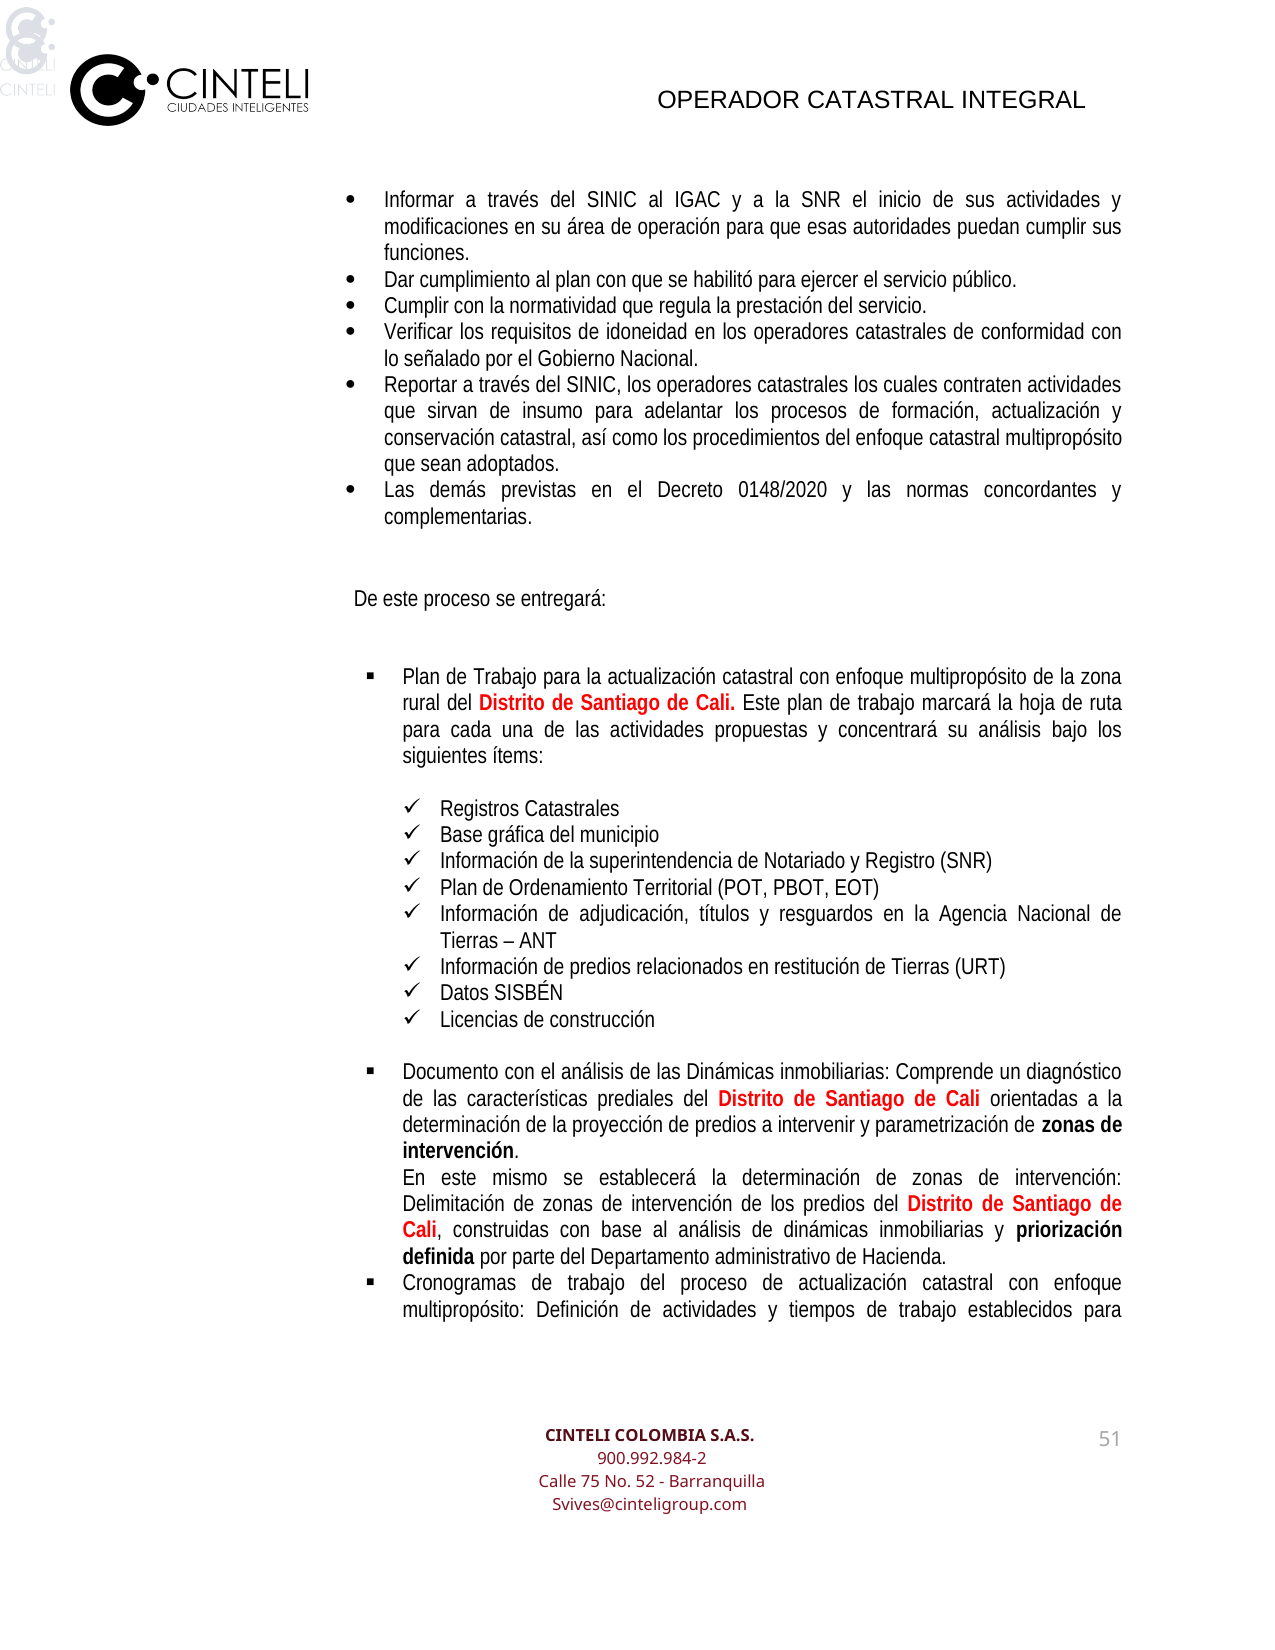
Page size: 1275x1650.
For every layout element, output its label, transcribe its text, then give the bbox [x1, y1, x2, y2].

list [365, 1269, 1122, 1322]
list En este mismo se establecerá la determinación de zonas de intervención: Delimitación de zonas de intervención de los predios del Distrito de Santiago de Cali, construidas con base al análisis de dinámicas inmobiliarias y priorización definida por parte del Departamento administrativo de Hacienda. [402, 1164, 1122, 1269]
list Verificar los requisitos de idoneidad en los operadores catastrales de conformidad con lo señalado por el Gobierno Nacional. [346, 318, 1122, 371]
list Licencias de construcción [402, 1006, 1122, 1032]
picture [63, 47, 310, 131]
list Datos SISBÉN [402, 979, 1122, 1006]
list Las demás previstas en el Decreto 0148/2020 y las normas concordantes y complementarias. [346, 476, 1122, 529]
list Información de predios relacionados en restitución de Tierras (URT) [402, 953, 1122, 979]
list Dar cumplimiento al plan con que se habilitó para ejercer el servicio público. [346, 266, 1122, 292]
list Información de adjudicación, títulos y resguardos en la Agencia Nacional de Tierras – ANT [402, 900, 1122, 953]
list Cumplir con la normatividad que regula la prestación del servicio. [346, 292, 1122, 318]
list Plan de Trabajo para la actualización catastral con enfoque multipropósito de la zona rural del Distrito de Santiago de Cali. Este plan de trabajo marcará la hoja de ruta para cada una de las actividades propuestas y concentrará su análisis bajo los siguientes ítems: [365, 663, 1122, 768]
list Información de la superintendencia de Notariado y Registro (SNR) [402, 847, 1122, 874]
list Plan de Ordenamiento Territorial (POT, PBOT, EOT) [402, 874, 1122, 900]
list Reportar a través del SINIC, los operadores catastrales los cuales contraten actividades que sirvan de insumo para adelantar los procesos de formación, actualización y conservación catastral, así como los procedimientos del enfoque catastral multipropósito que sean adoptados. [346, 371, 1122, 476]
list Documento con el análisis de las Dinámicas inmobiliarias: Comprende un diagnóstico de las características prediales del Distrito de Santiago de Cali orientadas a la determinación de la proyección de predios a intervenir y parametrización de zonas de intervención. [365, 1058, 1122, 1164]
list Base gráfica del municipio [402, 821, 1122, 847]
list Registros Catastrales [402, 795, 1122, 821]
text De este proceso se entregará: [353, 584, 1122, 611]
list Informar a través del SINIC al IGAC y a la SNR el inicio de sus actividades y modificaciones en su área de operación para que esas autoridades puedan cumplir sus funciones. [346, 186, 1122, 266]
